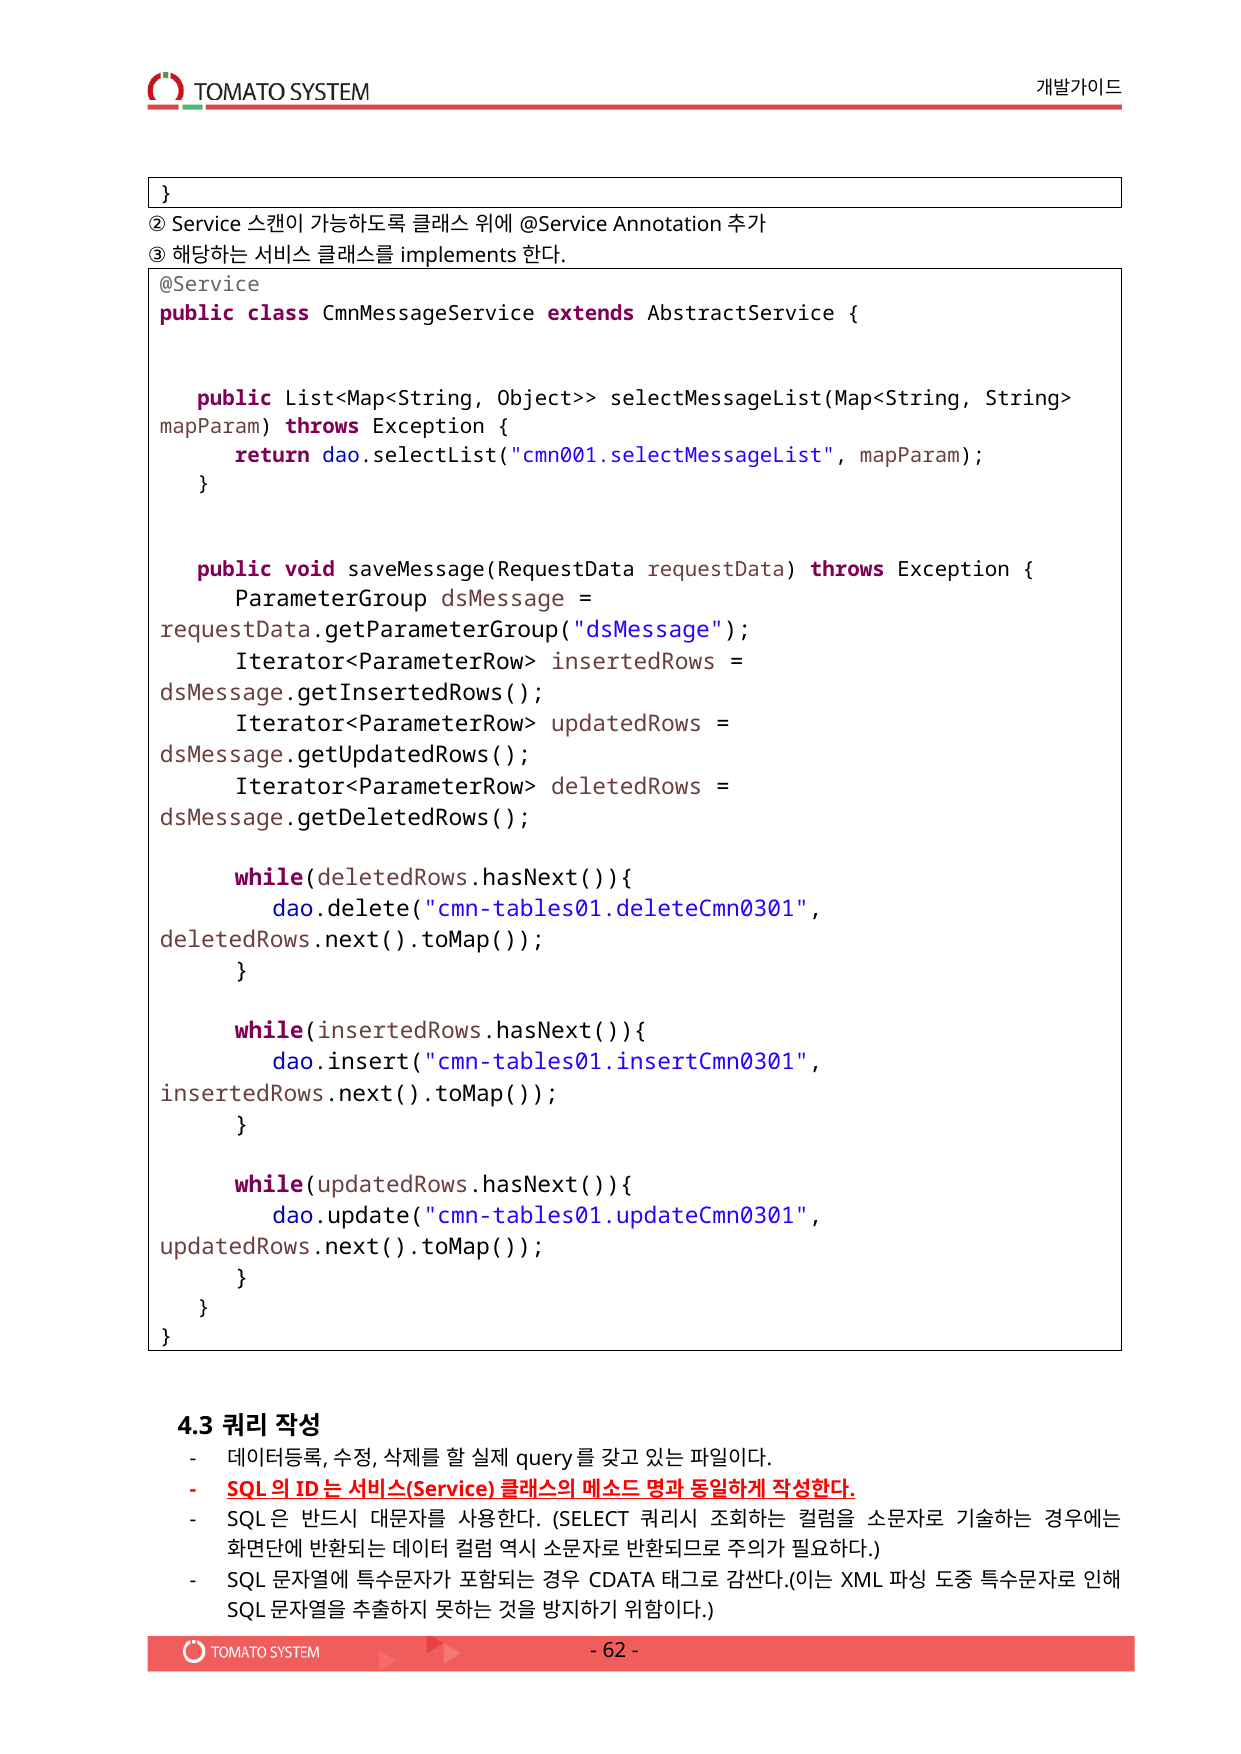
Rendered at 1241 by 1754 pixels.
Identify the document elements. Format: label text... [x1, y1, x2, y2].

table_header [149, 178, 1121, 207]
picture [147, 72, 1123, 112]
list SQL의 ID는 서비스(Service) 클래스의 메소드 명과 동일하게 작성한다. [189, 1472, 1122, 1502]
list 데이터등록, 수정, 삭제를 할 실제 query를 갖고 있는 파일이다. [189, 1442, 1122, 1472]
picture [147, 1636, 1135, 1672]
list SQL은 반드시 대문자를 사용한다. (SELECT 쿼리시 조회하는 컬럼을 소문자로 기술하는 경우에는 화면단에 반환되는 데이터 컬럼 역시 소문자로 반환되므로 주의가 필요하다.) [189, 1502, 1122, 1563]
text ③ 해당하는 서비스 클래스를 implements 한다. [148, 238, 1122, 268]
title 쿼리 작성 [177, 1405, 1122, 1442]
list SQL 문자열에 특수문자가 포함되는 경우 CDATA 태그로 감싼다.(이는 XML 파싱 도중 특수문자로 인해 SQL문자열을 추출하지 못하는 것을 방지하기 위함이다.) [189, 1563, 1122, 1623]
table_header @Service public class CmnMessageService extends AbstractService { public List<Map<String, Object>> selectMessageList(Map<String, String> mapParam) throws Exception { return dao.selectList("cmn001.selectMessageList", mapParam); } public void saveMessage(RequestData requestData) throws Exception { ParameterGroup dsMessage = requestData.getParameterGroup("dsMessage"); Iterator<ParameterRow> insertedRows = dsMessage.getInsertedRows(); Iterator<ParameterRow> updatedRows = dsMessage.getUpdatedRows(); Iterator<ParameterRow> deletedRows = dsMessage.getDeletedRows(); while(deletedRows.hasNext()){ dao.delete("cmn-tables01.deleteCmn0301", deletedRows.next().toMap()); } while(insertedRows.hasNext()){ dao.insert("cmn-tables01.insertCmn0301", insertedRows.next().toMap()); } while(updatedRows.hasNext()){ dao.update("cmn-tables01.updateCmn0301", updatedRows.next().toMap()); } } } [149, 269, 1121, 1350]
text ② Service 스캔이 가능하도록 클래스 위에 @Service Annotation 추가 [148, 208, 1122, 238]
